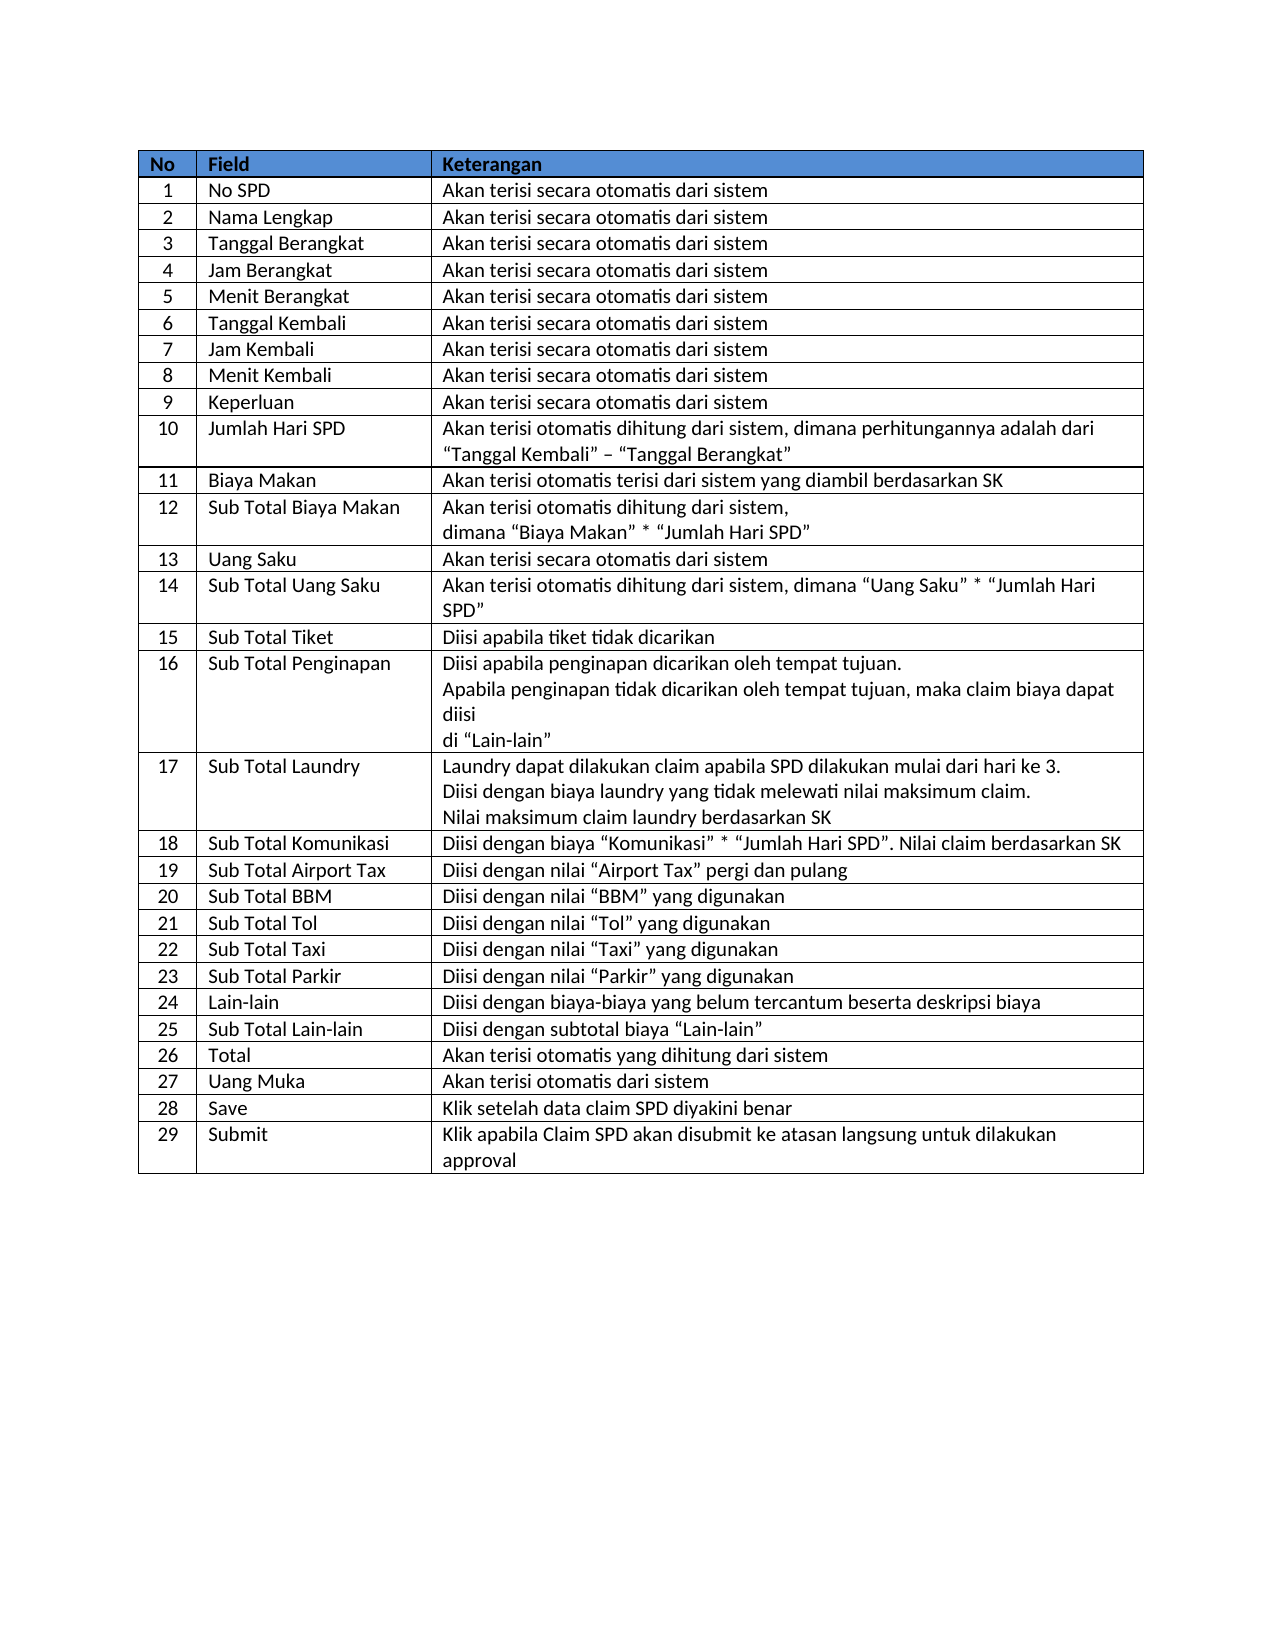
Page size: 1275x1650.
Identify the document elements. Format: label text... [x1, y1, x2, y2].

table_cell 22 [139, 936, 196, 962]
table_header Field [197, 151, 431, 176]
table_cell Jumlah Hari SPD [197, 416, 431, 466]
table_cell 11 [139, 468, 196, 493]
table_cell Sub Total Biaya Makan [197, 494, 431, 545]
table_cell Akan terisi secara otomatis dari sistem [432, 310, 1143, 335]
table_cell Save [197, 1095, 431, 1121]
table_cell Akan terisi secara otomatis dari sistem [432, 546, 1143, 571]
table_cell Uang Muka [197, 1069, 431, 1094]
table_header Keterangan [432, 151, 1143, 176]
table_cell 10 [139, 416, 196, 466]
table_cell Sub Total BBM [197, 884, 431, 909]
table_cell Sub Total Penginapan [197, 651, 431, 752]
table_cell 24 [139, 989, 196, 1015]
table_cell 12 [139, 494, 196, 545]
table_cell 8 [139, 363, 196, 388]
table_cell Sub Total Laundry [197, 753, 431, 829]
table_cell 17 [139, 753, 196, 829]
table_cell Akan terisi secara otomatis dari sistem [432, 204, 1143, 229]
table_cell Akan terisi secara otomatis dari sistem [432, 283, 1143, 309]
table_cell Akan terisi secara otomatis dari sistem [432, 336, 1143, 362]
table_cell Diisi dengan nilai “Taxi” yang digunakan [432, 936, 1143, 962]
table_cell 9 [139, 389, 196, 414]
table_cell 18 [139, 831, 196, 856]
table_cell 25 [139, 1016, 196, 1041]
table_cell 7 [139, 336, 196, 362]
table_cell 27 [139, 1069, 196, 1094]
table_cell Diisi dengan subtotal biaya “Lain-lain” [432, 1016, 1143, 1041]
table_cell Submit [197, 1122, 431, 1172]
table_cell Tanggal Kembali [197, 310, 431, 335]
table_cell Sub Total Komunikasi [197, 831, 431, 856]
table_cell Akan terisi secara otomatis dari sistem [432, 257, 1143, 282]
table_cell 3 [139, 230, 196, 256]
table_cell Diisi dengan nilai “Tol” yang digunakan [432, 910, 1143, 935]
table_cell Menit Berangkat [197, 283, 431, 309]
table_cell Diisi dengan nilai “Airport Tax” pergi dan pulang [432, 857, 1143, 882]
table_header No [139, 151, 196, 176]
table_cell 2 [139, 204, 196, 229]
table_cell 6 [139, 310, 196, 335]
table_cell Lain-lain [197, 989, 431, 1015]
table_cell Sub Total Tiket [197, 624, 431, 649]
table_cell No SPD [197, 178, 431, 203]
table_cell Nama Lengkap [197, 204, 431, 229]
table_cell 20 [139, 884, 196, 909]
table_cell Tanggal Berangkat [197, 230, 431, 256]
table_cell 28 [139, 1095, 196, 1121]
table_cell 29 [139, 1122, 196, 1172]
table_cell Akan terisi otomatis dihitung dari sistem, dimana “Uang Saku” * “Jumlah Hari SPD” [432, 572, 1143, 623]
table_cell Sub Total Taxi [197, 936, 431, 962]
table_cell Sub Total Lain-lain [197, 1016, 431, 1041]
table_cell Sub Total Uang Saku [197, 572, 431, 623]
table_cell Akan terisi secara otomatis dari sistem [432, 230, 1143, 256]
table_cell Laundry dapat dilakukan claim apabila SPD dilakukan mulai dari hari ke 3. Diisi dengan biaya laundry yang tidak melewati nilai maksimum claim. Nilai maksimum claim laundry berdasarkan SK [432, 753, 1143, 829]
table_cell Akan terisi secara otomatis dari sistem [432, 389, 1143, 414]
table_cell Jam Kembali [197, 336, 431, 362]
table_cell 4 [139, 257, 196, 282]
table_cell Akan terisi secara otomatis dari sistem [432, 178, 1143, 203]
table_cell Jam Berangkat [197, 257, 431, 282]
table_cell Akan terisi otomatis yang dihitung dari sistem [432, 1042, 1143, 1068]
table_cell Akan terisi otomatis dihitung dari sistem, dimana perhitungannya adalah dari “Tanggal Kembali” – “Tanggal Berangkat” [432, 416, 1143, 466]
table_cell Sub Total Airport Tax [197, 857, 431, 882]
table_cell Sub Total Parkir [197, 963, 431, 988]
table_cell 5 [139, 283, 196, 309]
table_cell Diisi dengan nilai “Parkir” yang digunakan [432, 963, 1143, 988]
table_cell Akan terisi otomatis dari sistem [432, 1069, 1143, 1094]
table_cell Diisi apabila tiket tidak dicarikan [432, 624, 1143, 649]
table_cell Klik setelah data claim SPD diyakini benar [432, 1095, 1143, 1121]
table_cell Diisi dengan nilai “BBM” yang digunakan [432, 884, 1143, 909]
table_cell Uang Saku [197, 546, 431, 571]
table_cell 16 [139, 651, 196, 752]
table_cell Diisi apabila penginapan dicarikan oleh tempat tujuan. Apabila penginapan tidak dicarikan oleh tempat tujuan, maka claim biaya dapat diisi di “Lain-lain” [432, 651, 1143, 752]
table_cell Total [197, 1042, 431, 1068]
table_cell 1 [139, 178, 196, 203]
table_cell Keperluan [197, 389, 431, 414]
table_cell Klik apabila Claim SPD akan disubmit ke atasan langsung untuk dilakukan approval [432, 1122, 1143, 1172]
table_cell 14 [139, 572, 196, 623]
table_cell Diisi dengan biaya “Komunikasi” * “Jumlah Hari SPD”. Nilai claim berdasarkan SK [432, 831, 1143, 856]
table_cell Diisi dengan biaya-biaya yang belum tercantum beserta deskripsi biaya [432, 989, 1143, 1015]
table_cell Akan terisi otomatis dihitung dari sistem, dimana “Biaya Makan” * “Jumlah Hari SPD” [432, 494, 1143, 545]
table_cell 21 [139, 910, 196, 935]
table_cell Akan terisi otomatis terisi dari sistem yang diambil berdasarkan SK [432, 468, 1143, 493]
table_cell Akan terisi secara otomatis dari sistem [432, 363, 1143, 388]
table_cell Biaya Makan [197, 468, 431, 493]
table_cell 15 [139, 624, 196, 649]
table_cell Sub Total Tol [197, 910, 431, 935]
table_cell 19 [139, 857, 196, 882]
table_cell 13 [139, 546, 196, 571]
table_cell 26 [139, 1042, 196, 1068]
table_cell 23 [139, 963, 196, 988]
table_cell Menit Kembali [197, 363, 431, 388]
